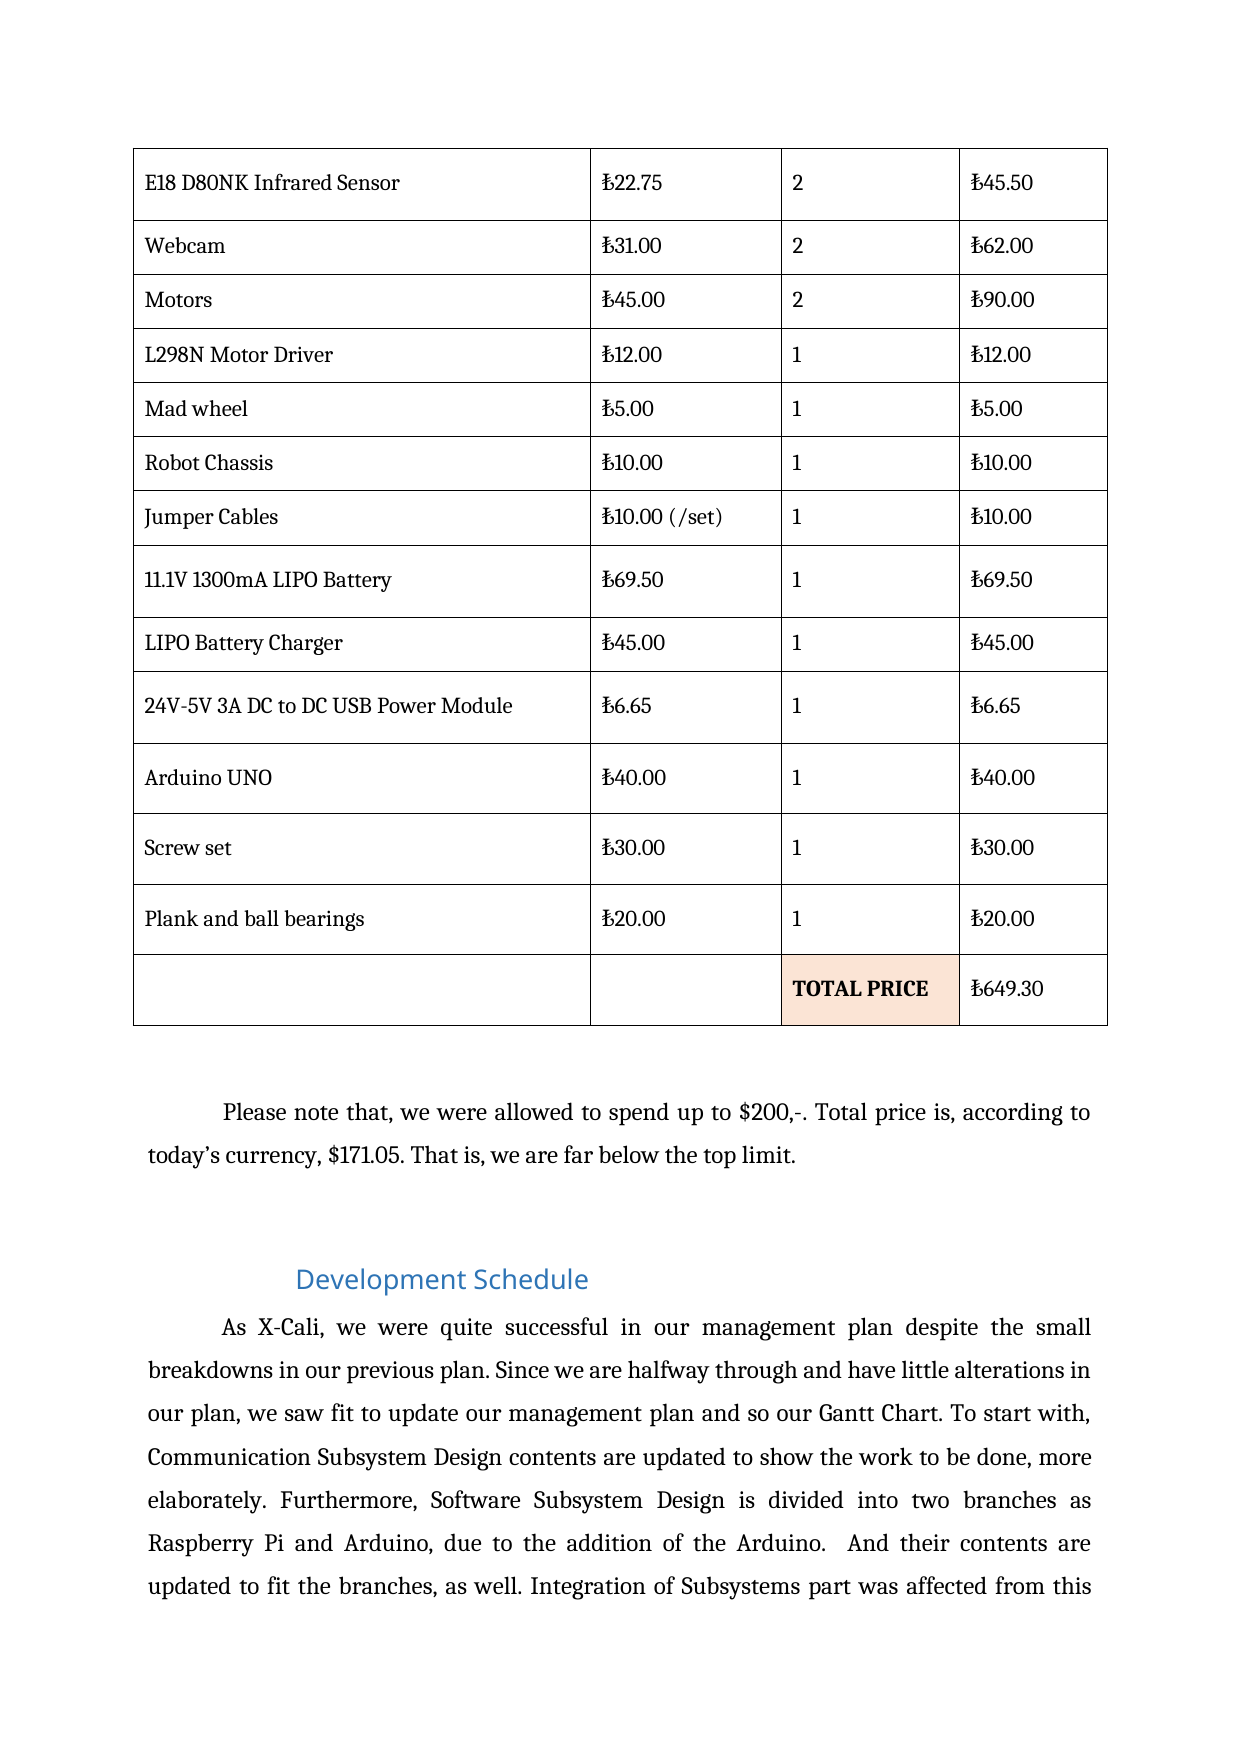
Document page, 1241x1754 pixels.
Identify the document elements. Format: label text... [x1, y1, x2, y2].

table_cell 1 [782, 329, 959, 382]
table_cell L298N Motor Driver [134, 329, 590, 382]
table_cell 2 [782, 221, 959, 274]
table_cell ₺12.00 [960, 329, 1107, 382]
table_cell ₺649.30 [960, 955, 1107, 1025]
table_cell ₺69.50 [591, 546, 781, 617]
table_cell 1 [782, 744, 959, 813]
table_cell 2 [782, 275, 959, 328]
table_cell ₺6.65 [591, 672, 781, 743]
table_cell ₺40.00 [591, 744, 781, 813]
table_cell Jumper Cables [134, 491, 590, 544]
table_cell ₺10.00 [960, 437, 1107, 490]
table_cell ₺22.75 [591, 149, 781, 219]
table_cell Screw set [134, 814, 590, 884]
table_cell ₺6.65 [960, 672, 1107, 743]
table_cell ₺30.00 [960, 814, 1107, 884]
table_cell ₺10.00 [591, 437, 781, 490]
table_cell Arduino UNO [134, 744, 590, 813]
table_cell 1 [782, 814, 959, 884]
table_cell 1 [782, 546, 959, 617]
table_cell ₺5.00 [591, 383, 781, 436]
table_cell 1 [782, 672, 959, 743]
table_cell Mad wheel [134, 383, 590, 436]
table_cell E18 D80NK Infrared Sensor [134, 149, 590, 219]
table_cell ₺40.00 [960, 744, 1107, 813]
table_cell Motors [134, 275, 590, 328]
table_cell ₺30.00 [591, 814, 781, 884]
table_cell ₺31.00 [591, 221, 781, 274]
table_cell 24V-5V 3A DC to DC USB Power Module [134, 672, 590, 743]
table_cell ₺20.00 [960, 885, 1107, 954]
table_cell Webcam [134, 221, 590, 274]
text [148, 1313, 1093, 1601]
table_cell ₺45.50 [960, 149, 1107, 219]
table_cell 1 [782, 618, 959, 671]
table_cell ₺90.00 [960, 275, 1107, 328]
table_cell 1 [782, 491, 959, 544]
table_cell ₺62.00 [960, 221, 1107, 274]
table_cell ₺45.00 [960, 618, 1107, 671]
table_cell [591, 955, 781, 1025]
table_cell ₺10.00 (/set) [591, 491, 781, 544]
subtitle Development Schedule [221, 1261, 1093, 1298]
table_cell 11.1V 1300mA LIPO Battery [134, 546, 590, 617]
table_cell ₺69.50 [960, 546, 1107, 617]
table_cell ₺10.00 [960, 491, 1107, 544]
table_cell Plank and ball bearings [134, 885, 590, 954]
table_cell 1 [782, 437, 959, 490]
table_cell ₺12.00 [591, 329, 781, 382]
table_cell ₺45.00 [591, 275, 781, 328]
table_cell 2 [782, 149, 959, 219]
text Please note that, we were allowed to spend up to $200,-. Total price is, according to today’s currency, $171.05. That is, we are far below the top limit. [148, 1098, 1093, 1170]
table_cell ₺45.00 [591, 618, 781, 671]
table_cell Robot Chassis [134, 437, 590, 490]
table_cell ₺20.00 [591, 885, 781, 954]
table_cell LIPO Battery Charger [134, 618, 590, 671]
table_cell 1 [782, 885, 959, 954]
table_cell 1 [782, 383, 959, 436]
table_cell TOTAL PRICE [782, 955, 959, 1025]
table_cell [134, 955, 590, 1025]
table_cell ₺5.00 [960, 383, 1107, 436]
